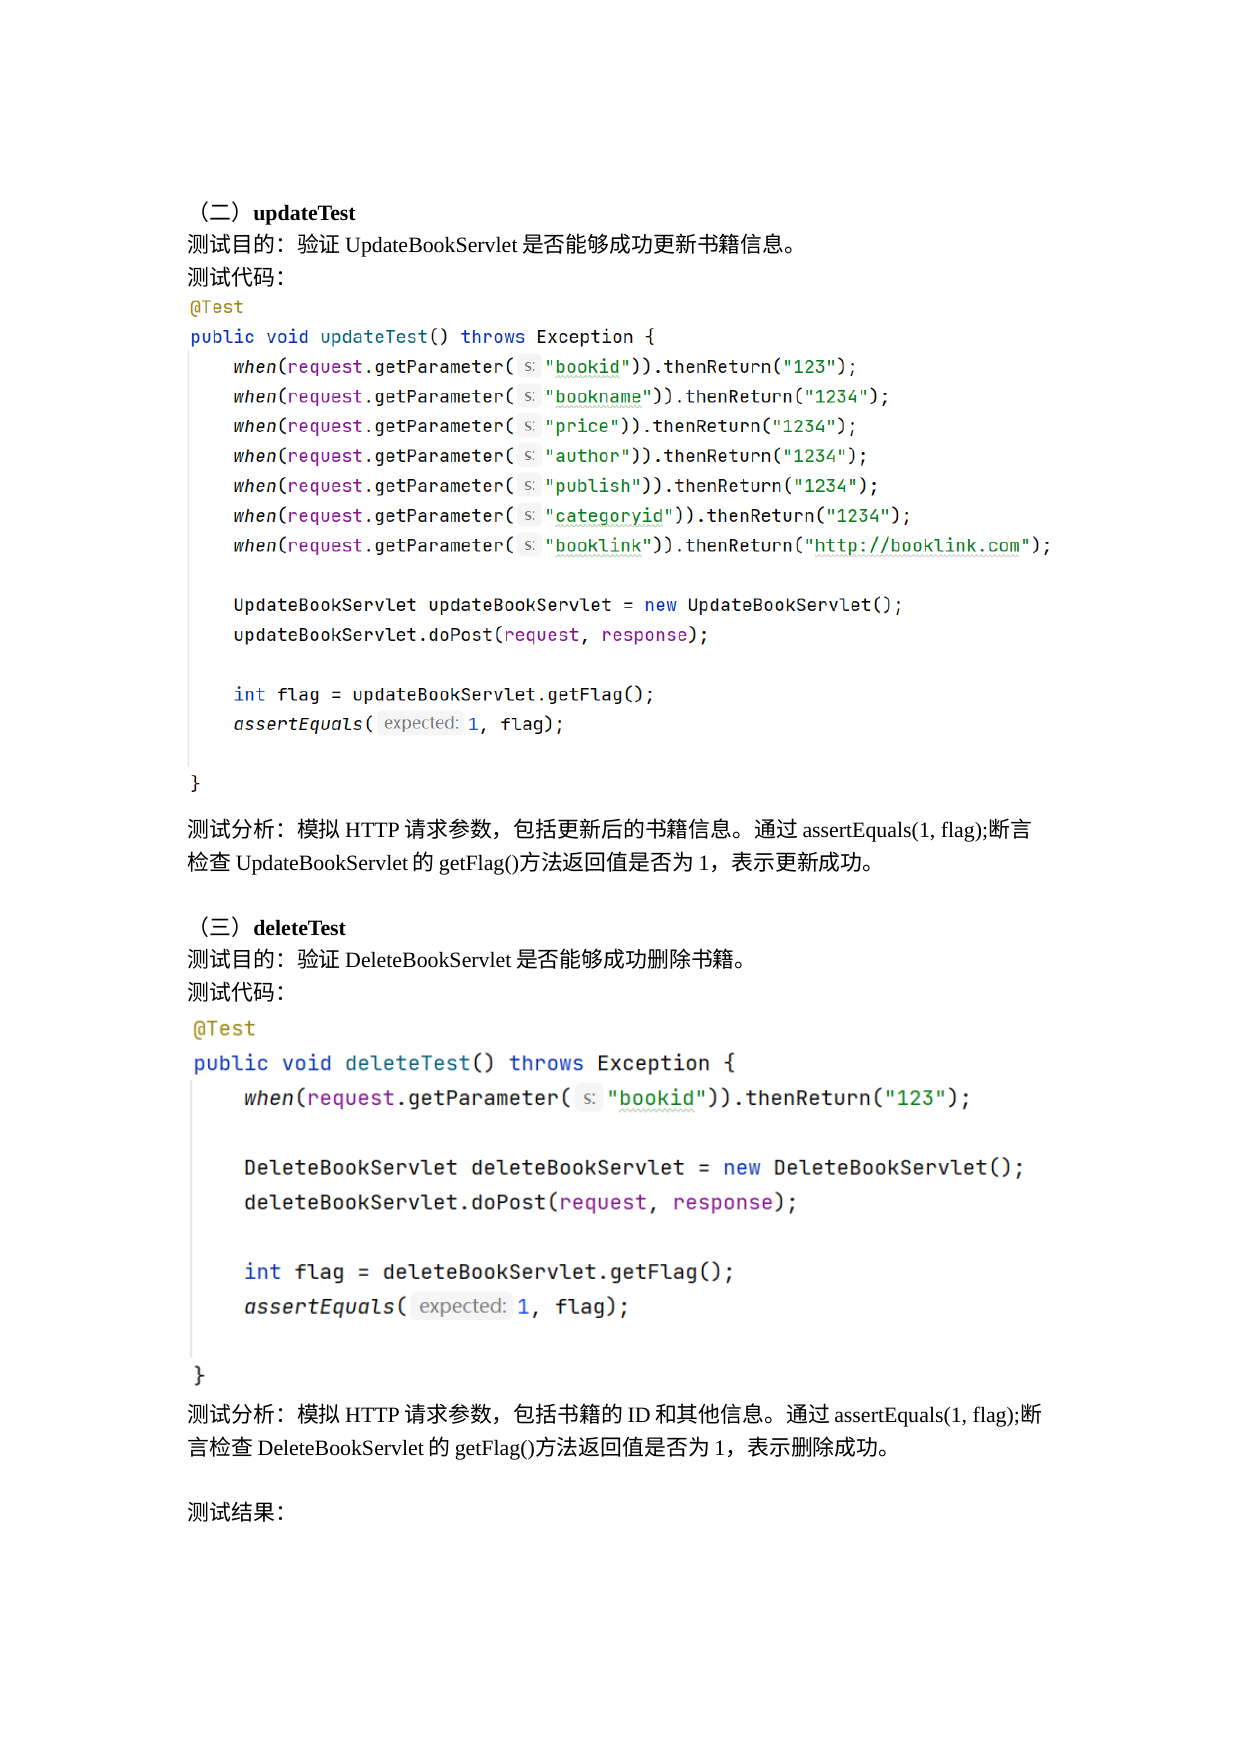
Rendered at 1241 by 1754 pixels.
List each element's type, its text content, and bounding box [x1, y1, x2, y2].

text 测试代码： [187, 974, 1053, 1007]
text （二）updateTest [187, 194, 1053, 227]
text 测试分析：模拟HTTP请求参数，包括书籍的ID和其他信息。通过assertEquals(1, flag);断言检查DeleteBookServlet的getFlag()方法返回值是否为1，表示删除成功。 [187, 1397, 1053, 1462]
text 测试目的：验证UpdateBookServlet是否能够成功更新书籍信息。 [187, 227, 1053, 259]
picture [187, 292, 1053, 803]
text 测试结果： [187, 1494, 1053, 1527]
picture [187, 1007, 1053, 1397]
text 测试目的：验证DeleteBookServlet是否能够成功删除书籍。 [187, 942, 1053, 974]
text （三）deleteTest [187, 909, 1053, 942]
text 测试代码： [187, 259, 1053, 292]
text 测试分析：模拟HTTP请求参数，包括更新后的书籍信息。通过assertEquals(1, flag);断言检查UpdateBookServlet的getFlag()方法返回值是否为1，表示更新成功。 [187, 812, 1053, 877]
